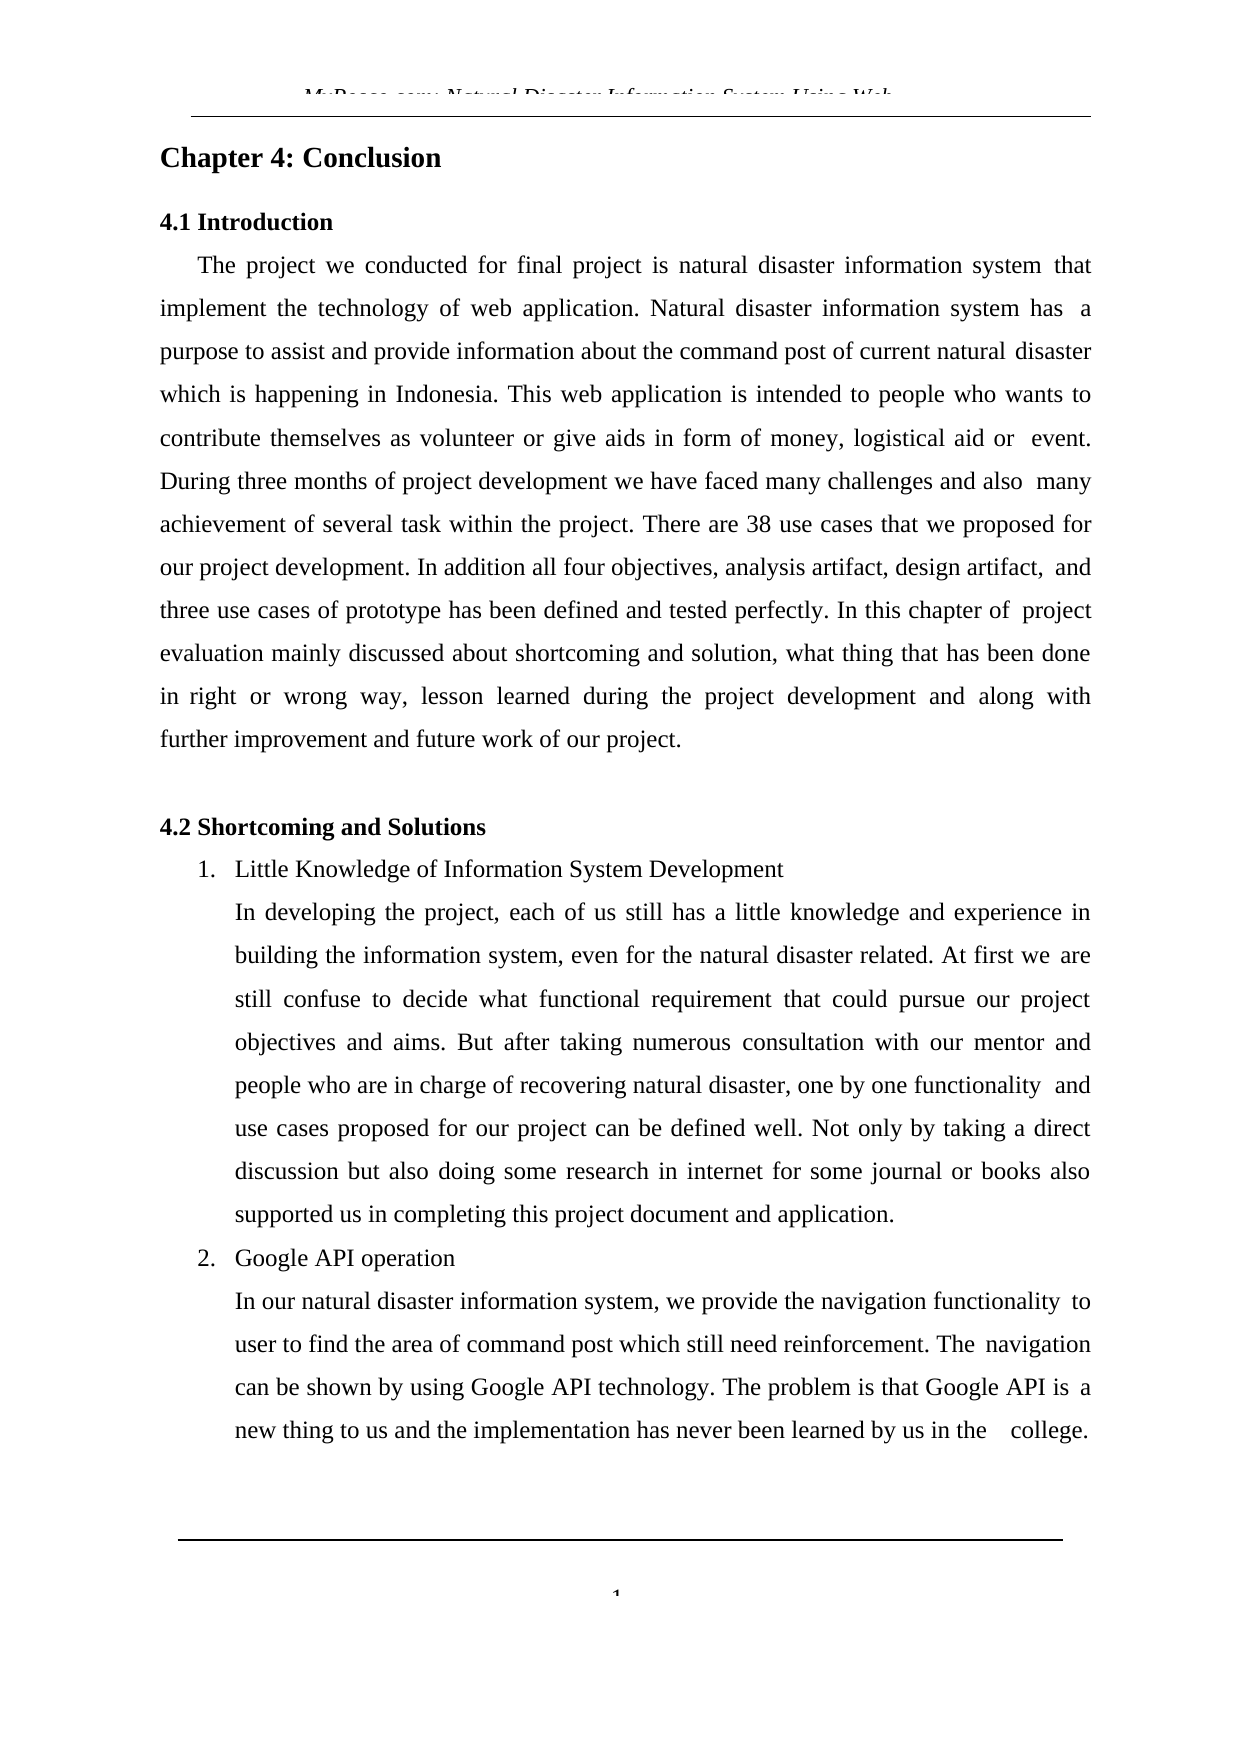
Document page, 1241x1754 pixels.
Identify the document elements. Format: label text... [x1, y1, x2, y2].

subtitle Chapter 4: Conclusion [159, 140, 1093, 173]
list Little Knowledge of Information System Development [197, 854, 1093, 883]
text The project we conducted for final project is natural disaster information system that implement the technology of web application. Natural disaster information system has a purpose to assist and provide information about the command post of current natural disaster which is happening in Indonesia. This web application is intended to people who wants to contribute themselves as volunteer or give aids in form of money, logistical aid or event. During three months of project development we have faced many challenges and also many achievement of several task within the project. There are 38 use cases that we proposed for our project development. In addition all four objectives, analysis artifact, design artifact, and three use cases of prototype has been defined and tested perfectly. In this chapter of project evaluation mainly discussed about shortcoming and solution, what thing that has been done in right or wrong way, lesson learned during the project development and along with further improvement and future work of our project. [159, 250, 1091, 753]
subtitle Shortcoming and Solutions [159, 812, 1093, 841]
text In developing the project, each of us still has a little knowledge and experience in building the information system, even for the natural disaster related. At first we are still confuse to decide what functional requirement that could pursue our project objectives and aims. But after taking numerous consultation with our mentor and people who are in charge of recovering natural disaster, one by one functionality and use cases proposed for our project can be defined well. Not only by taking a direct discussion but also doing some research in internet for some journal or books also supported us in completing this project document and application. [234, 897, 1091, 1228]
subtitle Introduction [159, 207, 1093, 236]
text In our natural disaster information system, we provide the navigation functionality to user to find the area of command post which still need reinforcement. The navigation can be shown by using Google API technology. The problem is that Google API is a new thing to us and the implementation has never been learned by us in the college. [234, 1286, 1091, 1444]
list Google API operation [197, 1243, 1093, 1272]
